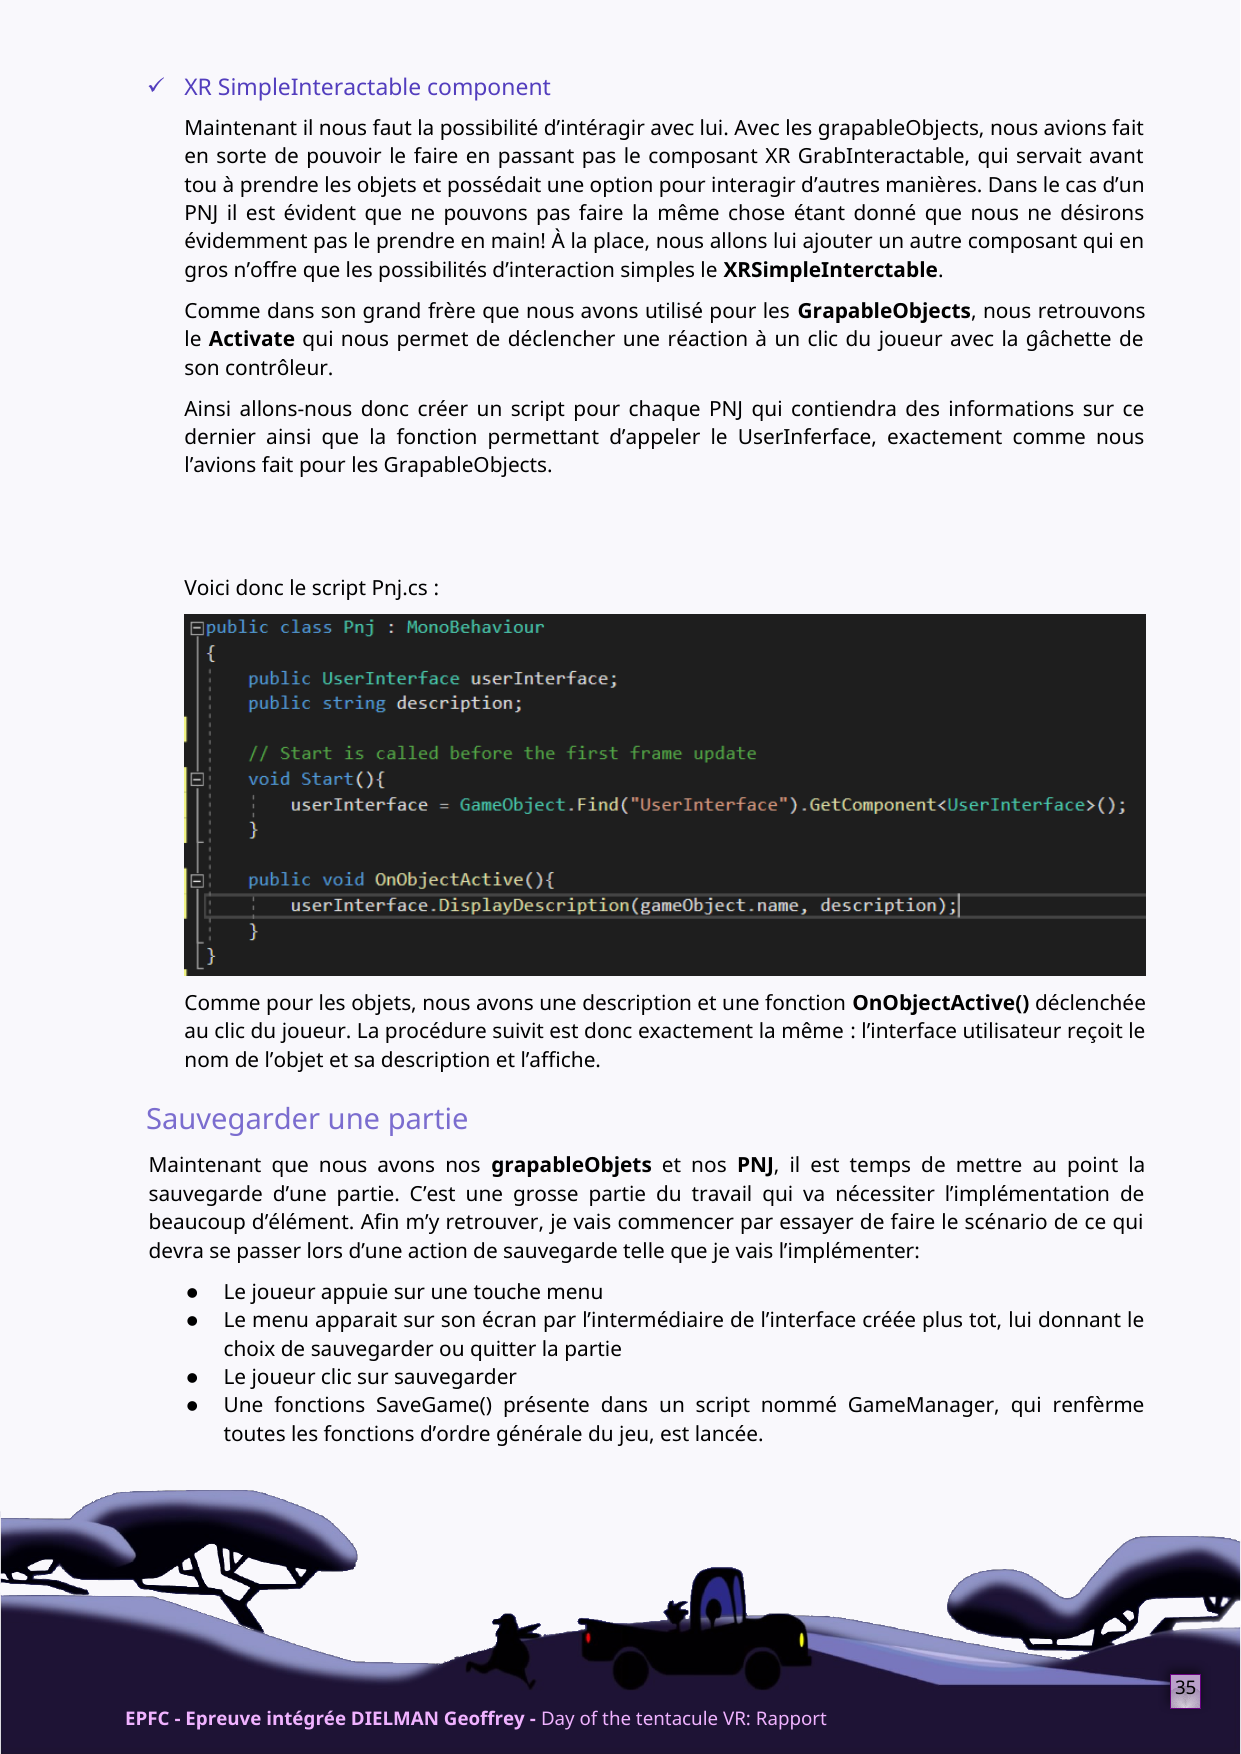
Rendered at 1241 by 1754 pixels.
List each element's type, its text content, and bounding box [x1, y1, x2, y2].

picture [0, 1479, 1241, 1754]
list Le menu apparait sur son écran par l’intermédiaire de l’interface créée plus tot, lui donnant le choix de sauvegarder ou quitter la partie [186, 1305, 1146, 1362]
text Ainsi allons-nous donc créer un script pour chaque PNJ qui contiendra des informations sur ce dernier ainsi que la fonction permettant d’appeler le UserInferface, exactement comme nous l’avions fait pour les GrapableObjects. [184, 394, 1146, 479]
text Voici donc le script Pnj.cs : [184, 573, 1146, 602]
picture [184, 614, 1146, 976]
text Maintenant que nous avons nos grapableObjets et nos PNJ, il est temps de mettre au point la sauvegarde d’une partie. C’est une grosse partie du travail qui va nécessiter l’implémentation de beaucoup d’élément. Afin m’y retrouver, je vais commencer par essayer de faire le scénario de ce qui devra se passer lors d’une action de sauvegarde telle que je vais l’implémenter: [148, 1151, 1146, 1264]
subtitle XR SimpleInteractable component [147, 71, 833, 102]
text Comme pour les objets, nous avons une description et une fonction OnObjectActive() déclenchée au clic du joueur. La procédure suivit est donc exactement la même : l’interface utilisateur reçoit le nom de l’objet et sa description et l’affiche. [184, 988, 1146, 1073]
text Comme dans son grand frère que nous avons utilisé pour les GrapableObjects, nous retrouvons le Activate qui nous permet de déclencher une réaction à un clic du joueur avec la gâchette de son contrôleur. [184, 296, 1146, 381]
text Maintenant il nous faut la possibilité d’intéragir avec lui. Avec les grapableObjects, nous avions fait en sorte de pouvoir le faire en passant pas le composant XR GrabInteractable, qui servait avant tou à prendre les objets et possédait une option pour interagir d’autres manières. Dans le cas d’un PNJ il est évident que ne pouvons pas faire la même chose étant donné que nous ne désirons évidemment pas le prendre en main! À la place, nous allons lui ajouter un autre composant qui en gros n’offre que les possibilités d’interaction simples le XRSimpleInterctable. [184, 113, 1146, 283]
list Le joueur clic sur sauvegarder [186, 1362, 1146, 1391]
list Une fonctions SaveGame() présente dans un script nommé GameManager, qui renfèrme toutes les fonctions d’ordre générale du jeu, est lancée. [186, 1391, 1146, 1447]
subtitle Sauvegarder une partie [146, 1098, 1146, 1138]
list Le joueur appuie sur une touche menu [186, 1277, 1146, 1305]
